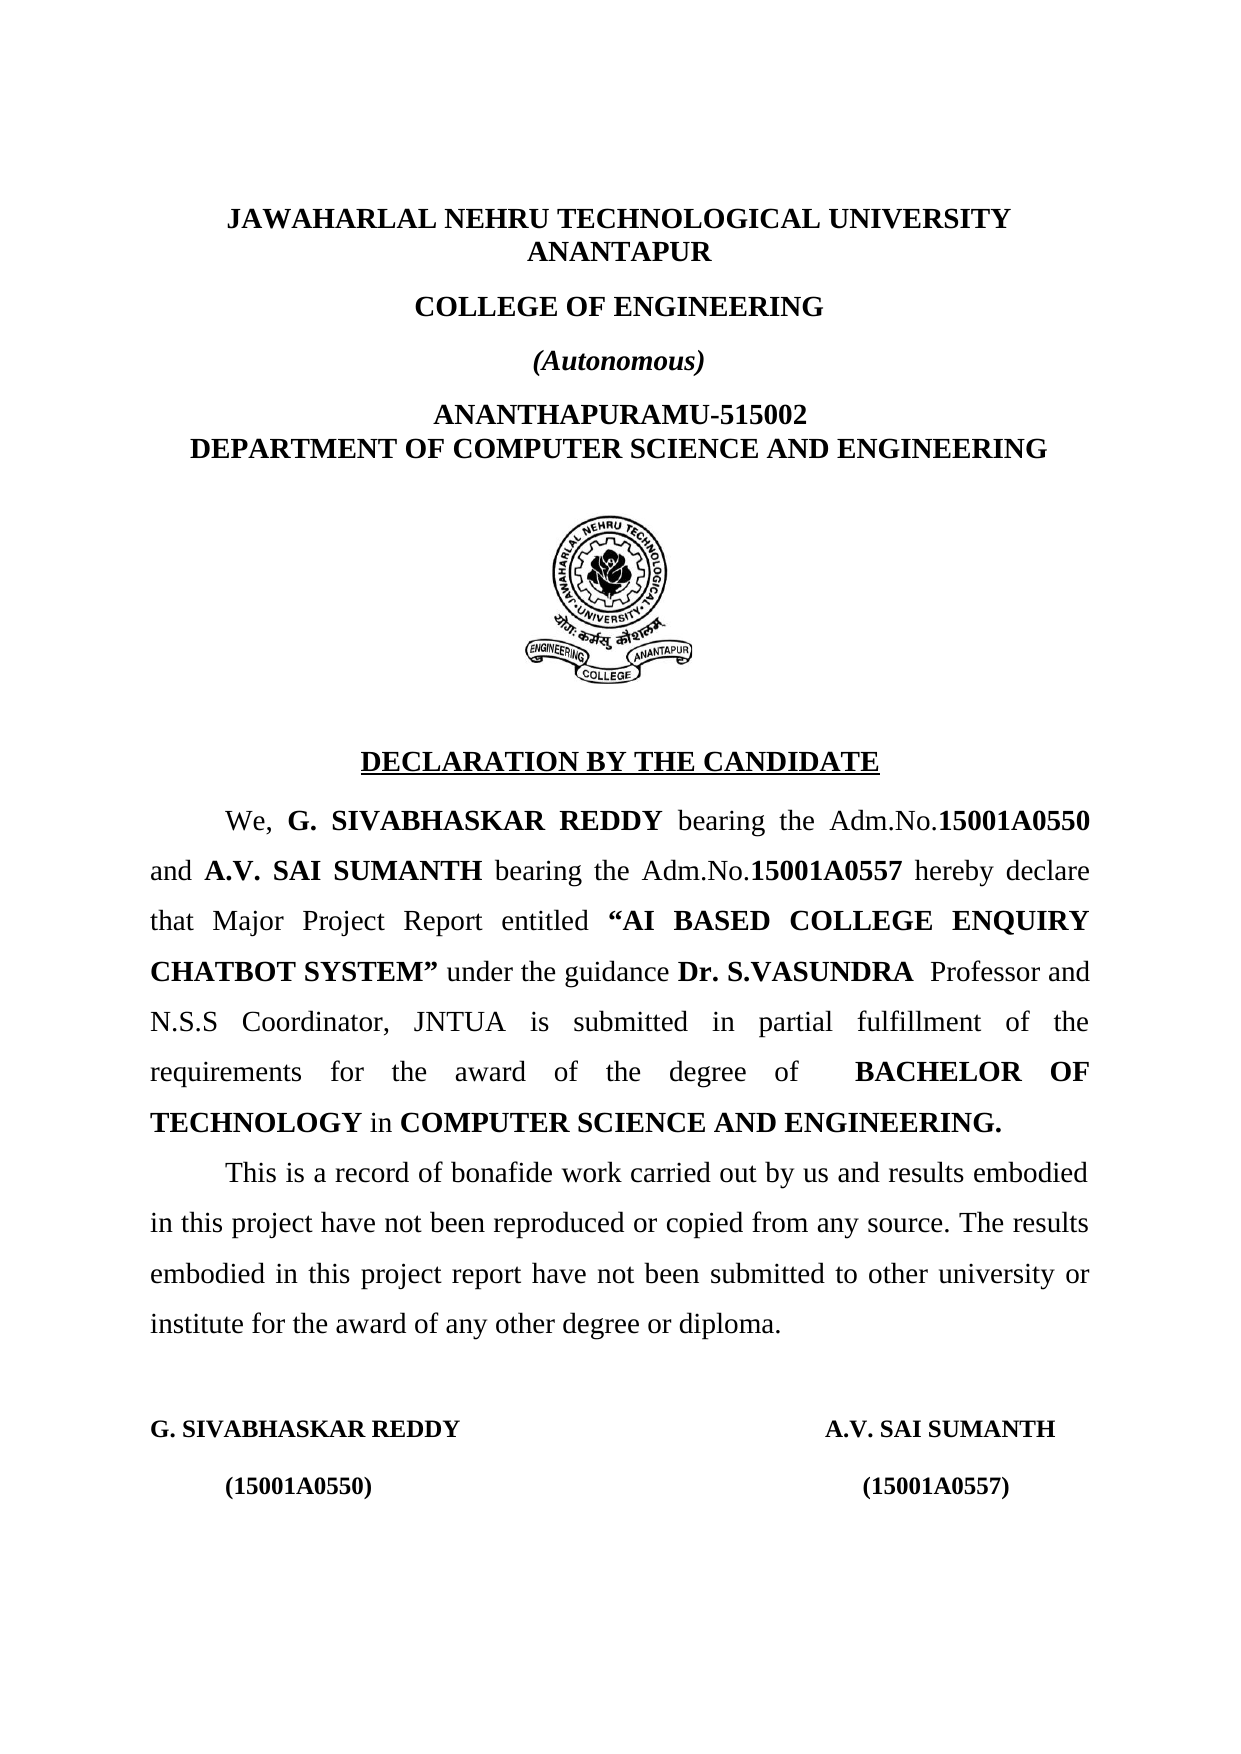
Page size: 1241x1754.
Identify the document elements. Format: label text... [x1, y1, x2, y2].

text This is a record of bonafide work carried out by us and results embodied in this project have not been reproduced or copied from any source. The results embodied in this project report have not been submitted to other university or institute for the award of any other degree or diploma. [150, 1155, 1090, 1339]
text (Autonomous) [150, 343, 1090, 377]
text We, G. SIVABHASKAR REDDY bearing the Adm.No.15001A0550 and A.V. SAI SUMANTH bearing the Adm.No.15001A0557 hereby declare that Major Project Report entitled “AI BASED COLLEGE ENQUIRY CHATBOT SYSTEM” under the guidance Dr. S.VASUNDRA Professor and N.S.S Coordinator, JNTUA is submitted in partial fulfillment of the requirements for the award of the degree of BACHELOR OF TECHNOLOGY in COMPUTER SCIENCE AND ENGINEERING. [150, 803, 1090, 1138]
text DECLARATION BY THE CANDIDATE [150, 744, 1090, 777]
text (15001A0550) (15001A0557) [150, 1471, 1090, 1500]
text COLLEGE OF ENGINEERING [150, 289, 1088, 322]
text JAWAHARLAL NEHRU TECHNOLOGICAL UNIVERSITY ANANTAPUR [150, 201, 1088, 268]
text DEPARTMENT OF COMPUTER SCIENCE AND ENGINEERING [150, 431, 1088, 464]
text ANANTHAPURAMU-515002 [150, 397, 1090, 431]
text G. SIVABHASKAR REDDY A.V. SAI SUMANTH [150, 1414, 1090, 1443]
picture [525, 513, 693, 684]
